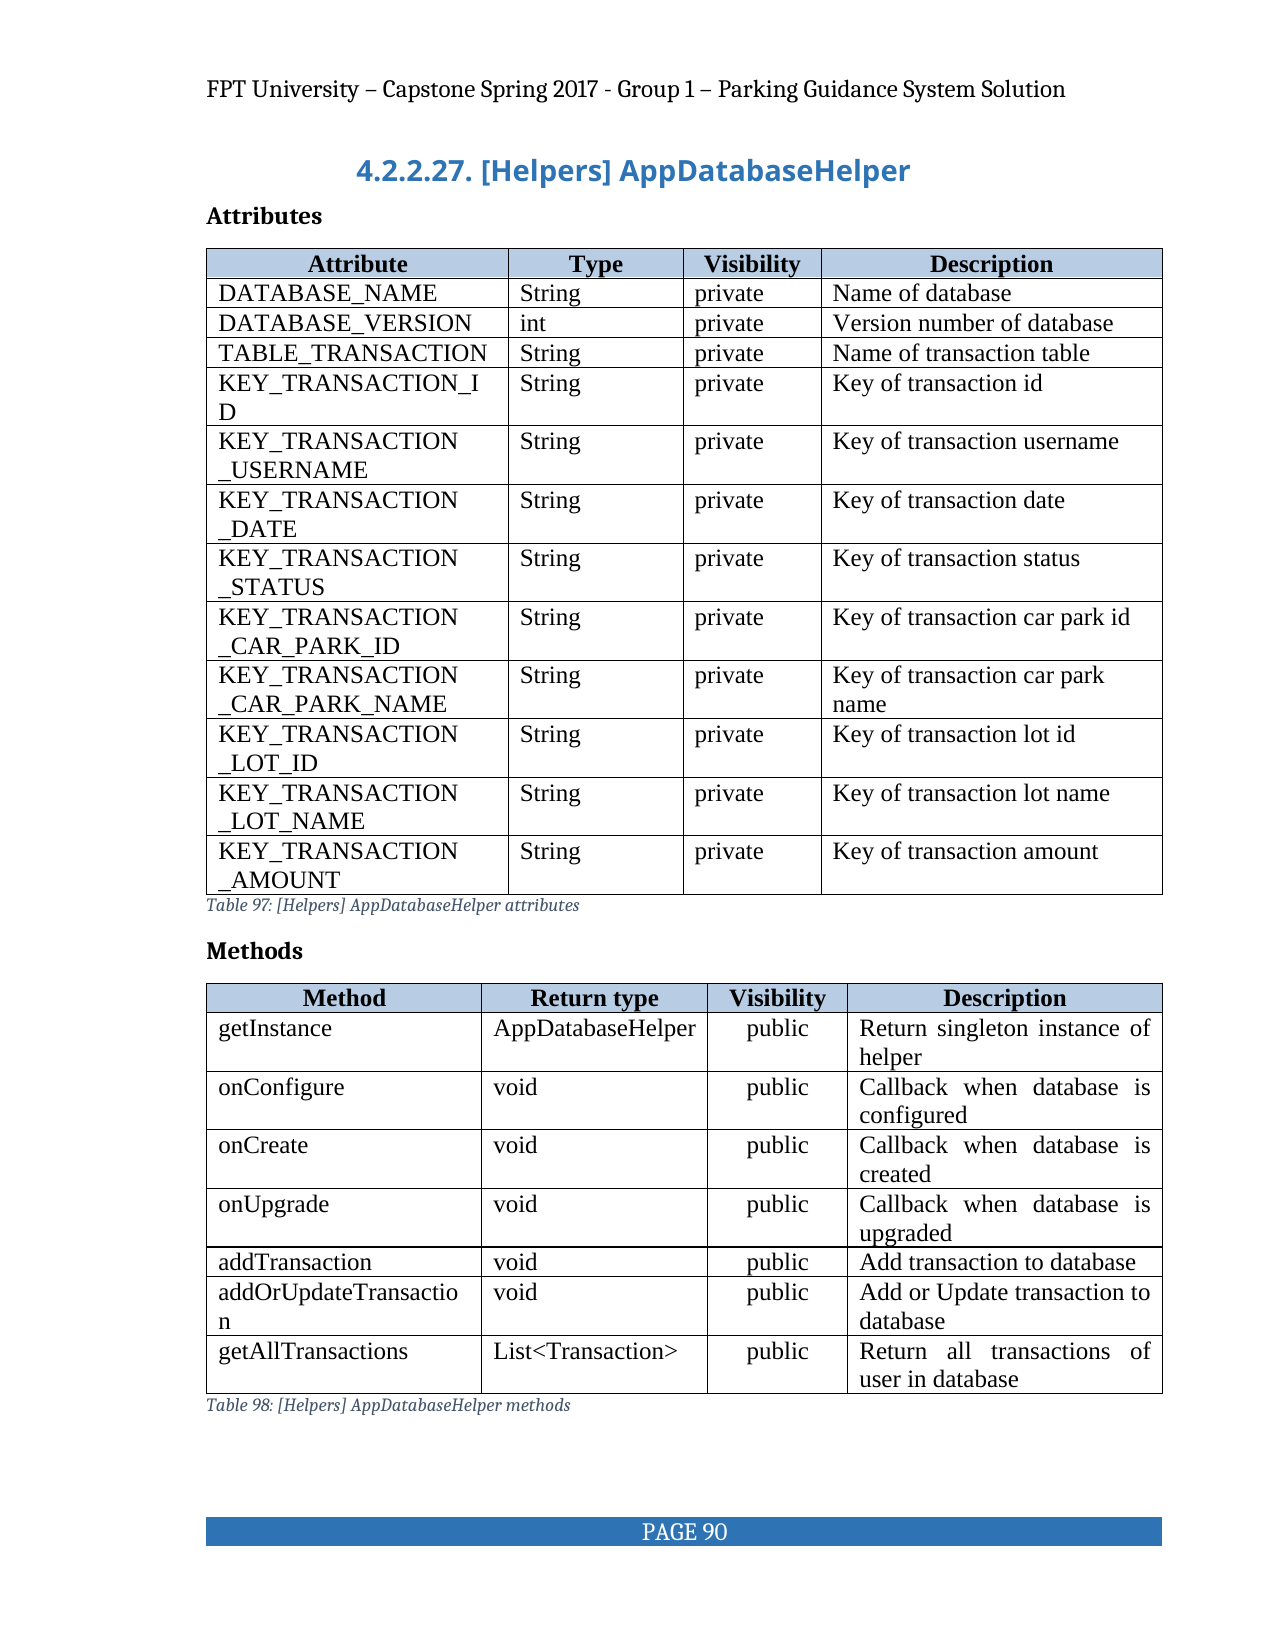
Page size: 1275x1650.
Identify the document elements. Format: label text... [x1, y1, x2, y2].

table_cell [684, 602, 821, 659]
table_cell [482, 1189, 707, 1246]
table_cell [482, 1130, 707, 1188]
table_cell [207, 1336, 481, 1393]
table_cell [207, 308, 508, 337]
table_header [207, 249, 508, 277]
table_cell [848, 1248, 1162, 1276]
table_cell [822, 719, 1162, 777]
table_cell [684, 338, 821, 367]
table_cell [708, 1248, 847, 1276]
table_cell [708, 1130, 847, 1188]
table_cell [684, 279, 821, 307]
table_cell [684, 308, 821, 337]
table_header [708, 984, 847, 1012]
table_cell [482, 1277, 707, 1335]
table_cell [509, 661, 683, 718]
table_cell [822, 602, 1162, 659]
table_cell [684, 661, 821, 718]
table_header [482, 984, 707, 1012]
text Methods [206, 937, 1162, 966]
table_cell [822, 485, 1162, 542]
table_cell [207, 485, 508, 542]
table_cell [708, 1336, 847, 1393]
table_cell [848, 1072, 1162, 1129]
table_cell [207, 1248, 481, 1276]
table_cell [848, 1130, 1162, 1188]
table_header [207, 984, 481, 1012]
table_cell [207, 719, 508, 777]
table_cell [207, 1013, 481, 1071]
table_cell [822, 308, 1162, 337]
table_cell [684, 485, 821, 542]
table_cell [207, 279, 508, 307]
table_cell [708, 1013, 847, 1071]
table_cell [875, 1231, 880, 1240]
text Table 98: [Helpers] AppDatabaseHelper methods [206, 1394, 1162, 1416]
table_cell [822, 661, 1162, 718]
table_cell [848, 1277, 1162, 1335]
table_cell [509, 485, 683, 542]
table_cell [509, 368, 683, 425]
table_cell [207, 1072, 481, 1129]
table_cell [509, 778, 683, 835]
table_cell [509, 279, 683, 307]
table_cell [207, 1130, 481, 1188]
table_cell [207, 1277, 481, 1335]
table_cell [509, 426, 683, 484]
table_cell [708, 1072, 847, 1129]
text Table 97: [Helpers] AppDatabaseHelper attributes [206, 895, 1162, 916]
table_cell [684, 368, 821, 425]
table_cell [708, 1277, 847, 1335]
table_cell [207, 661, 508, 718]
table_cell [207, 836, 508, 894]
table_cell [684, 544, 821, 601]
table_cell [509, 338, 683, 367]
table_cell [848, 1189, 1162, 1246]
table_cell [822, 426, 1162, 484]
text Attributes [206, 202, 1162, 231]
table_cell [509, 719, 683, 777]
subtitle [Helpers] AppDatabaseHelper [206, 150, 1162, 190]
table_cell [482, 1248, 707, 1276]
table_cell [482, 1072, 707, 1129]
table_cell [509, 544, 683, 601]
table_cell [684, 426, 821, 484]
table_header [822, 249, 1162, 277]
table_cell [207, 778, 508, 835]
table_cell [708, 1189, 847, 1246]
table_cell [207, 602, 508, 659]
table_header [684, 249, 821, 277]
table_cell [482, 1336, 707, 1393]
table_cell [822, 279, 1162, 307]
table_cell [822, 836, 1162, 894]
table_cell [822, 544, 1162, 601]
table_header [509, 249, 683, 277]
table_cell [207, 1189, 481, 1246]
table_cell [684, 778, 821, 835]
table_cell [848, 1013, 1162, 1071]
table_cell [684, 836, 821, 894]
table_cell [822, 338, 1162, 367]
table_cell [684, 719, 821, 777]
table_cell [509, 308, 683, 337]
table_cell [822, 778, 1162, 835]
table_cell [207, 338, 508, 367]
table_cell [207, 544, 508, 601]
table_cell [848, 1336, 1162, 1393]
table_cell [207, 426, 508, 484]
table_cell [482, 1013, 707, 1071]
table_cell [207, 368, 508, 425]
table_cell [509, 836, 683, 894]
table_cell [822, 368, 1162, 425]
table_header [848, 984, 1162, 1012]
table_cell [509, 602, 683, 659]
